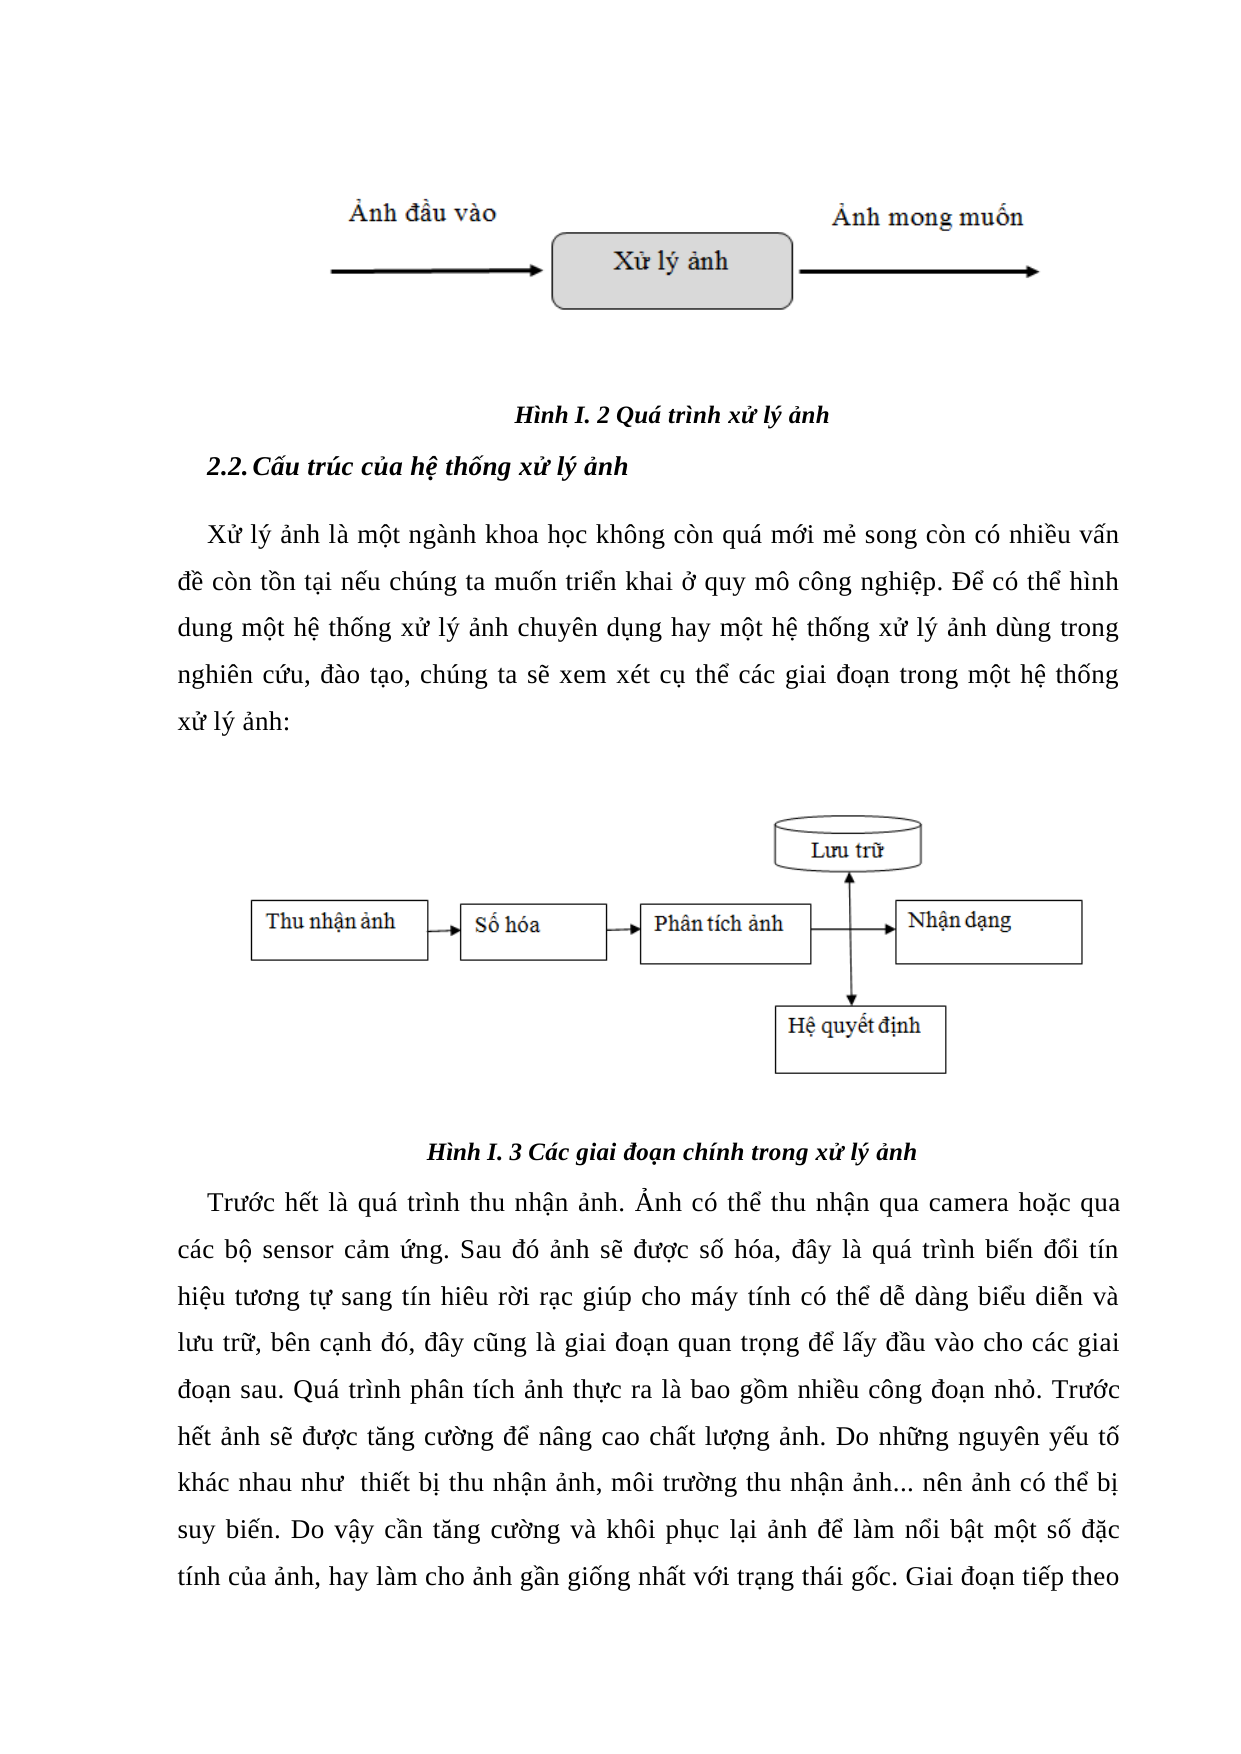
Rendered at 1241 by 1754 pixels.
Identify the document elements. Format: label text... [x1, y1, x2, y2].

text Hình I. 3 Các giai đoạn chính trong xử lý ảnh [177, 1137, 1122, 1166]
text Hình I. 2 Quá trình xử lý ảnh [177, 400, 1122, 429]
picture [206, 757, 1152, 1115]
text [177, 1186, 1122, 1591]
text Xử lý ảnh là một ngành khoa học không còn quá mới mẻ song còn có nhiều vấn đề còn tồn tại nếu chúng ta muốn triển khai ở quy mô công nghiệp. Để có thể hình dung một hệ thống xử lý ảnh chuyên dụng hay một hệ thống xử lý ảnh dùng trong nghiên cứu, đào tạo, chúng ta sẽ xem xét cụ thể các giai đoạn trong một hệ thống xử lý ảnh: [177, 518, 1122, 736]
picture [206, 137, 1152, 379]
subtitle 2.2. Cấu trúc của hệ thống xử lý ảnh [177, 450, 1122, 481]
